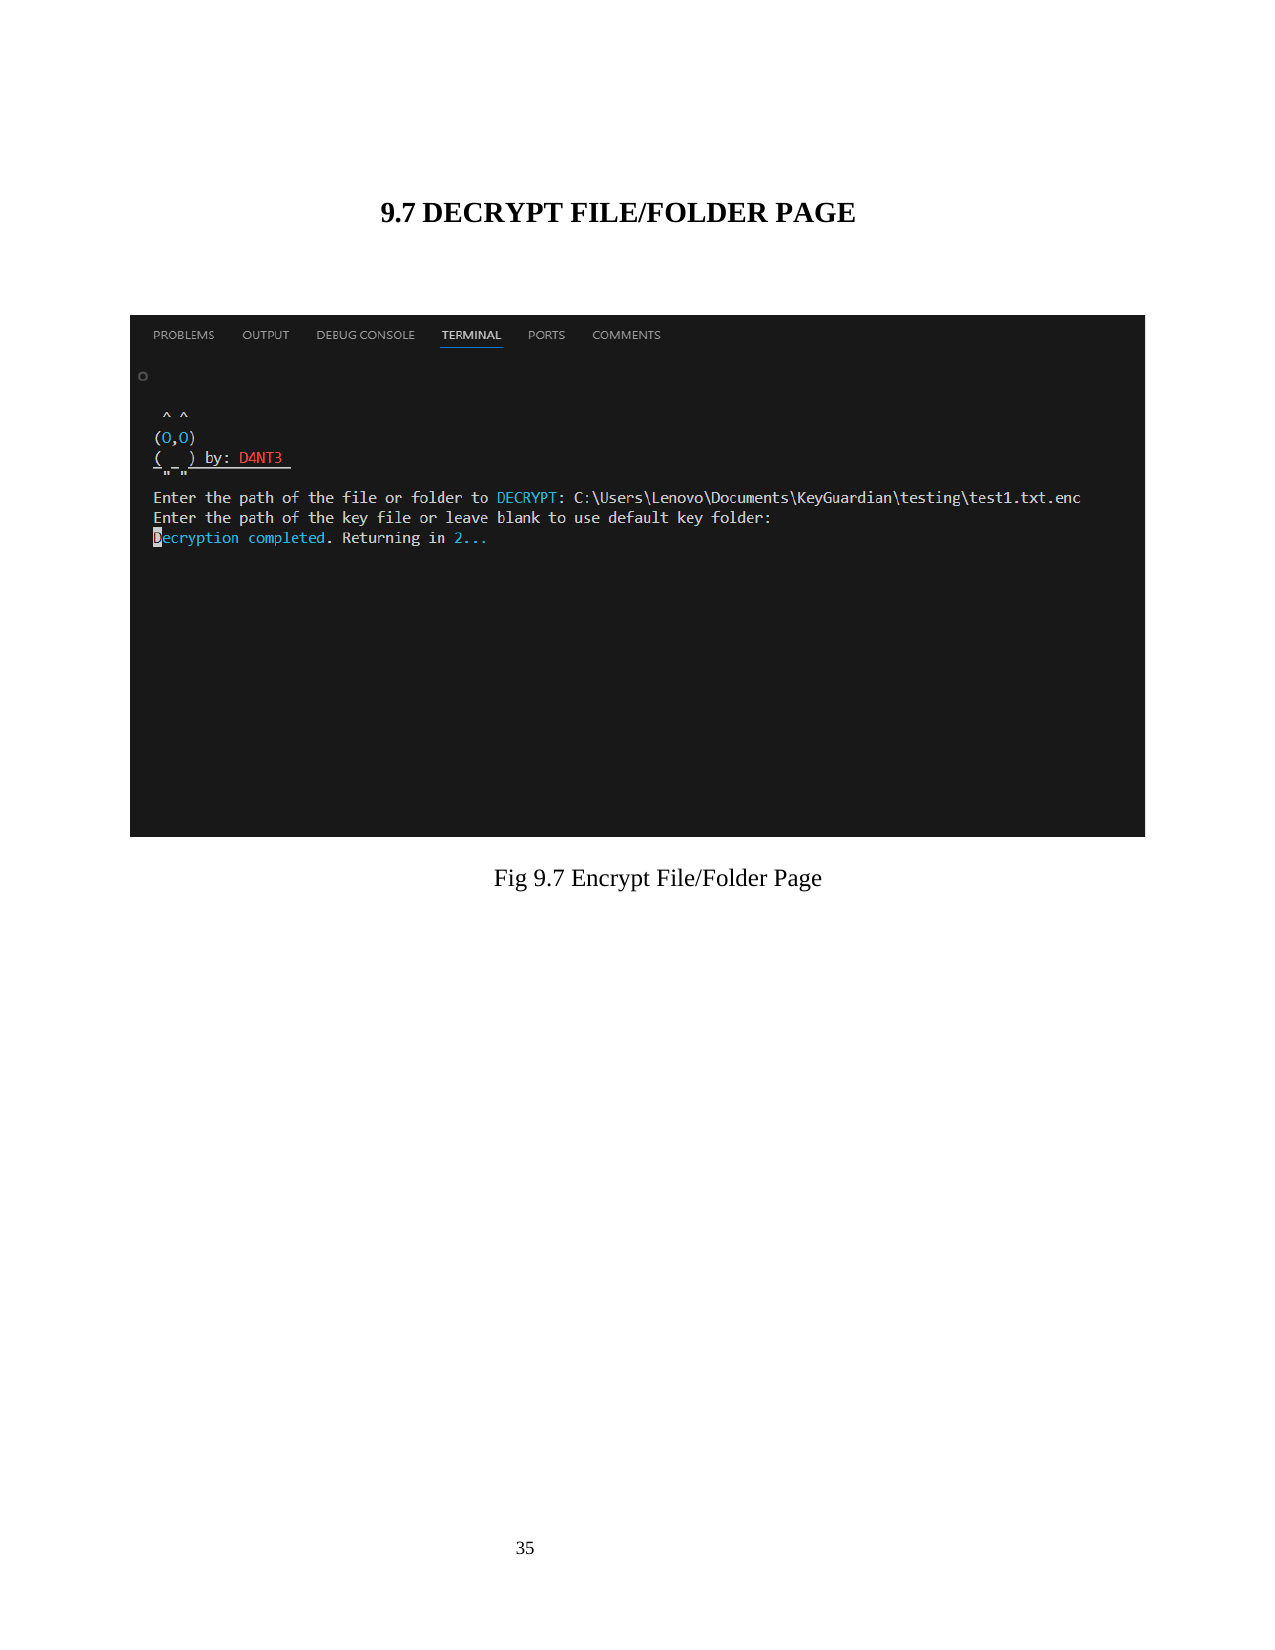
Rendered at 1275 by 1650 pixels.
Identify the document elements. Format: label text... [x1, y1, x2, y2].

picture [130, 315, 1146, 837]
text 9.7 DECRYPT FILE/FOLDER PAGE [119, 195, 1089, 229]
text Fig 9.7 Encrypt File/Folder Page [119, 863, 1089, 891]
